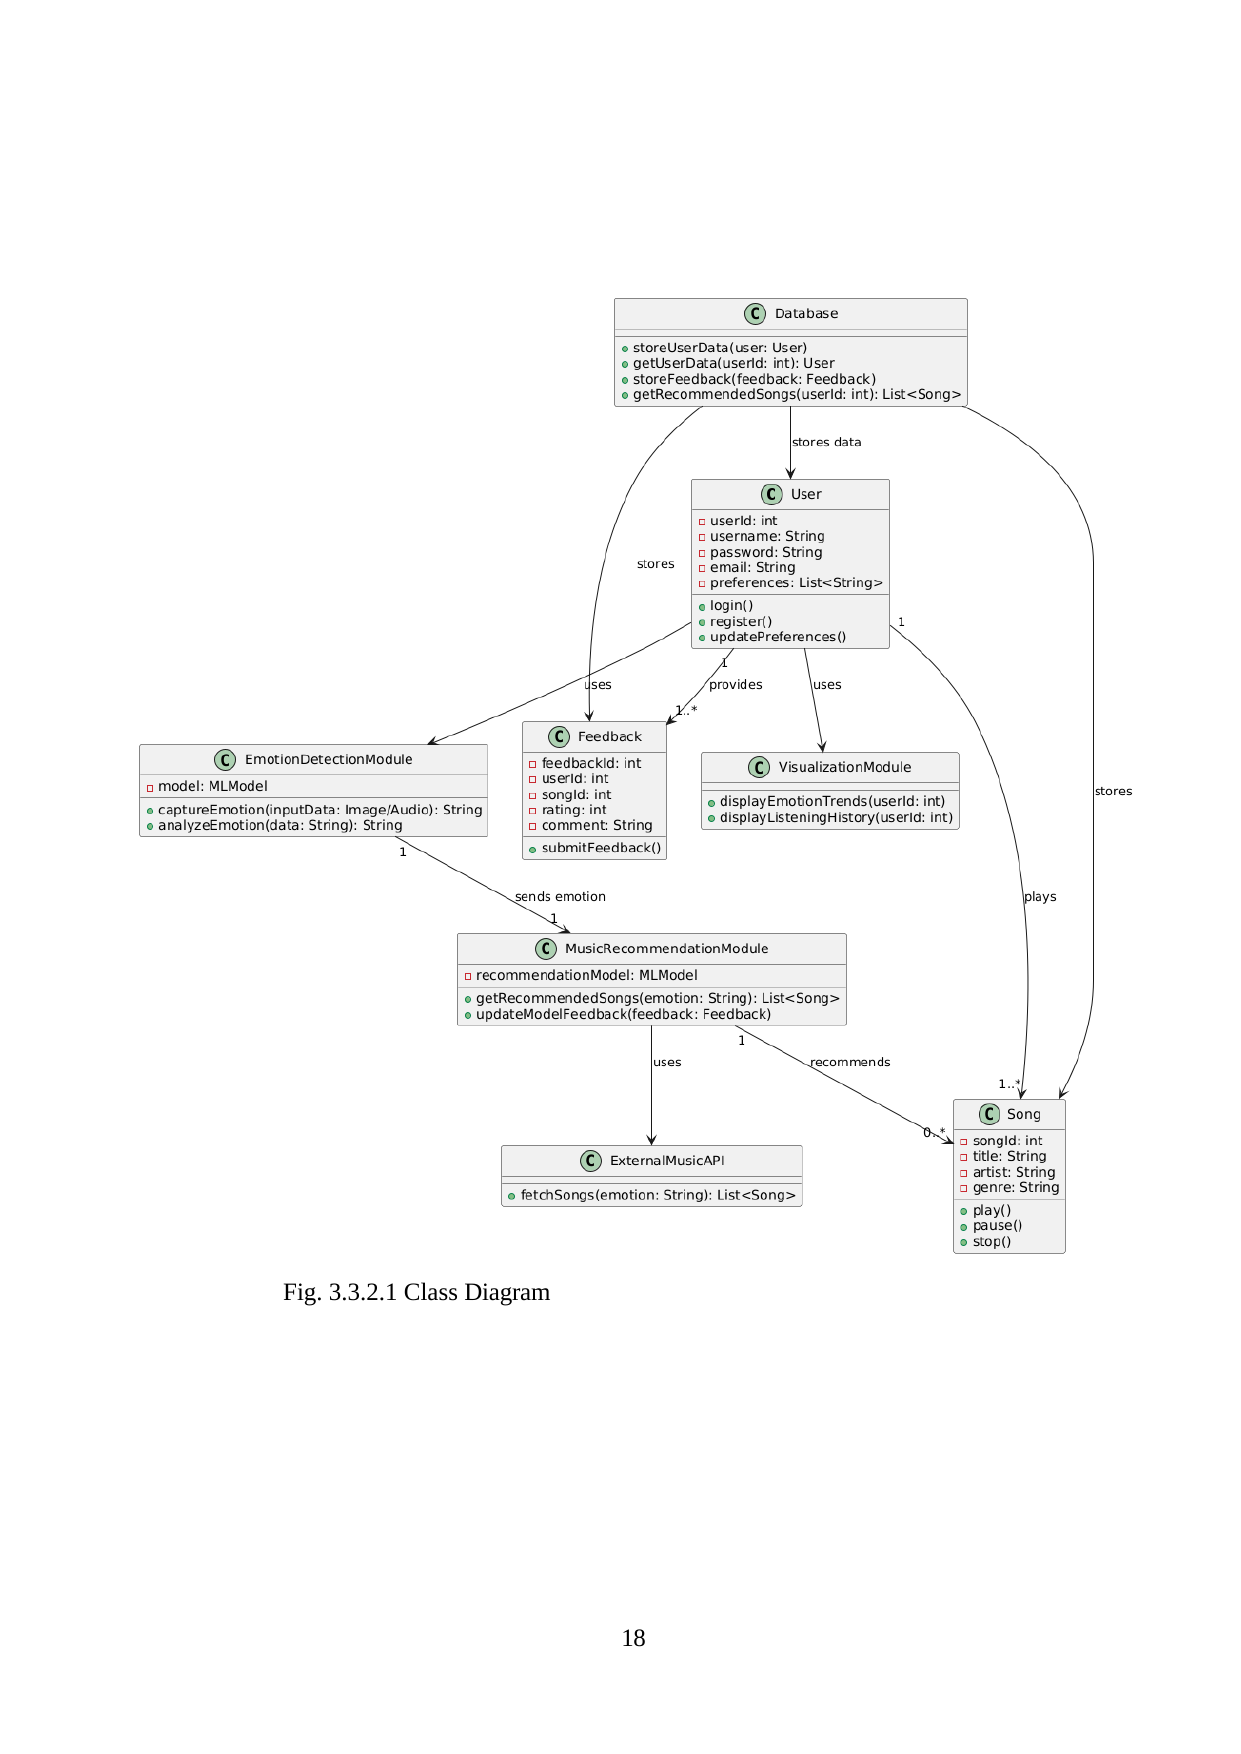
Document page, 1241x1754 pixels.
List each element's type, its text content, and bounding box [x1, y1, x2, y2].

text Fig. 3.3.2.1 Class Diagram [283, 1277, 1134, 1306]
picture [132, 291, 1138, 1258]
